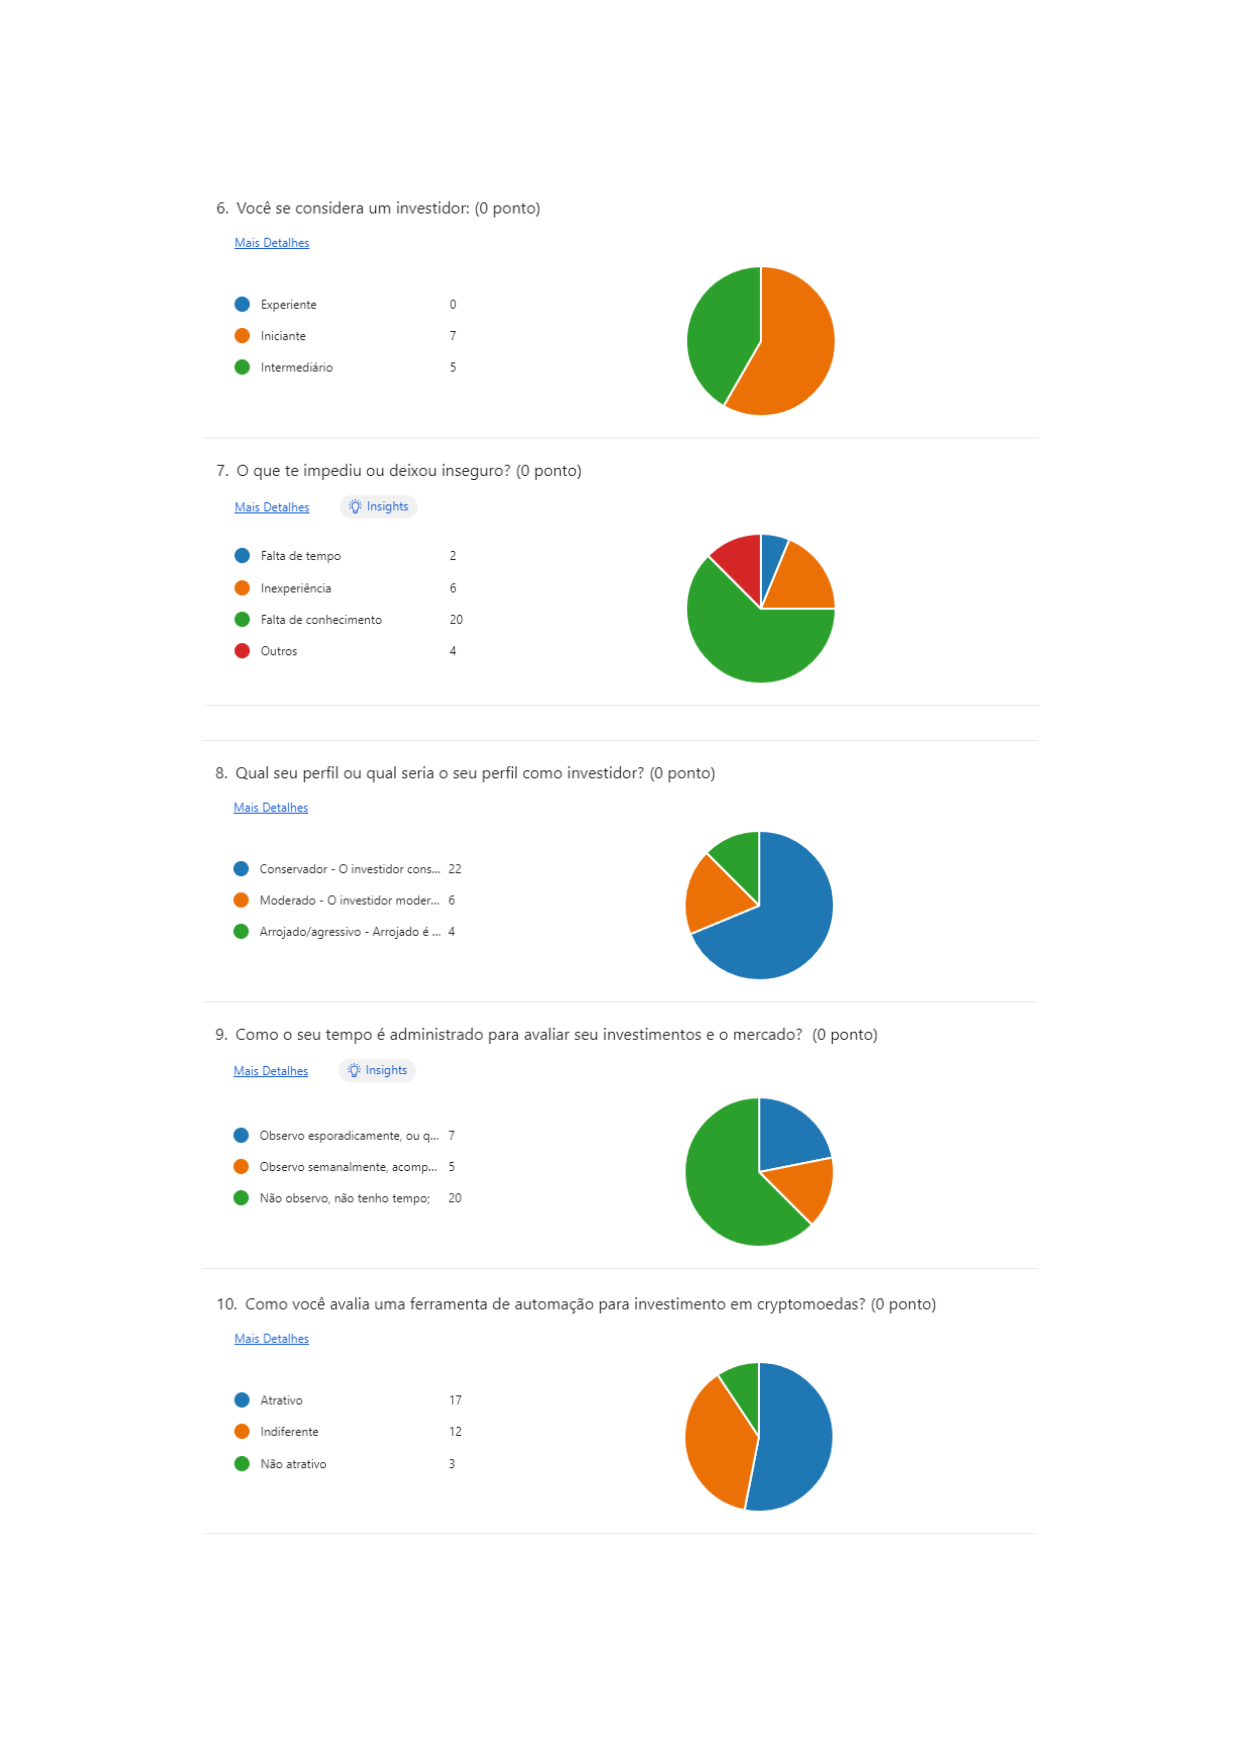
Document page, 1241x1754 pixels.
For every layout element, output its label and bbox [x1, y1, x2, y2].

picture [177, 739, 1063, 1271]
picture [177, 1272, 1063, 1536]
picture [177, 176, 1063, 709]
